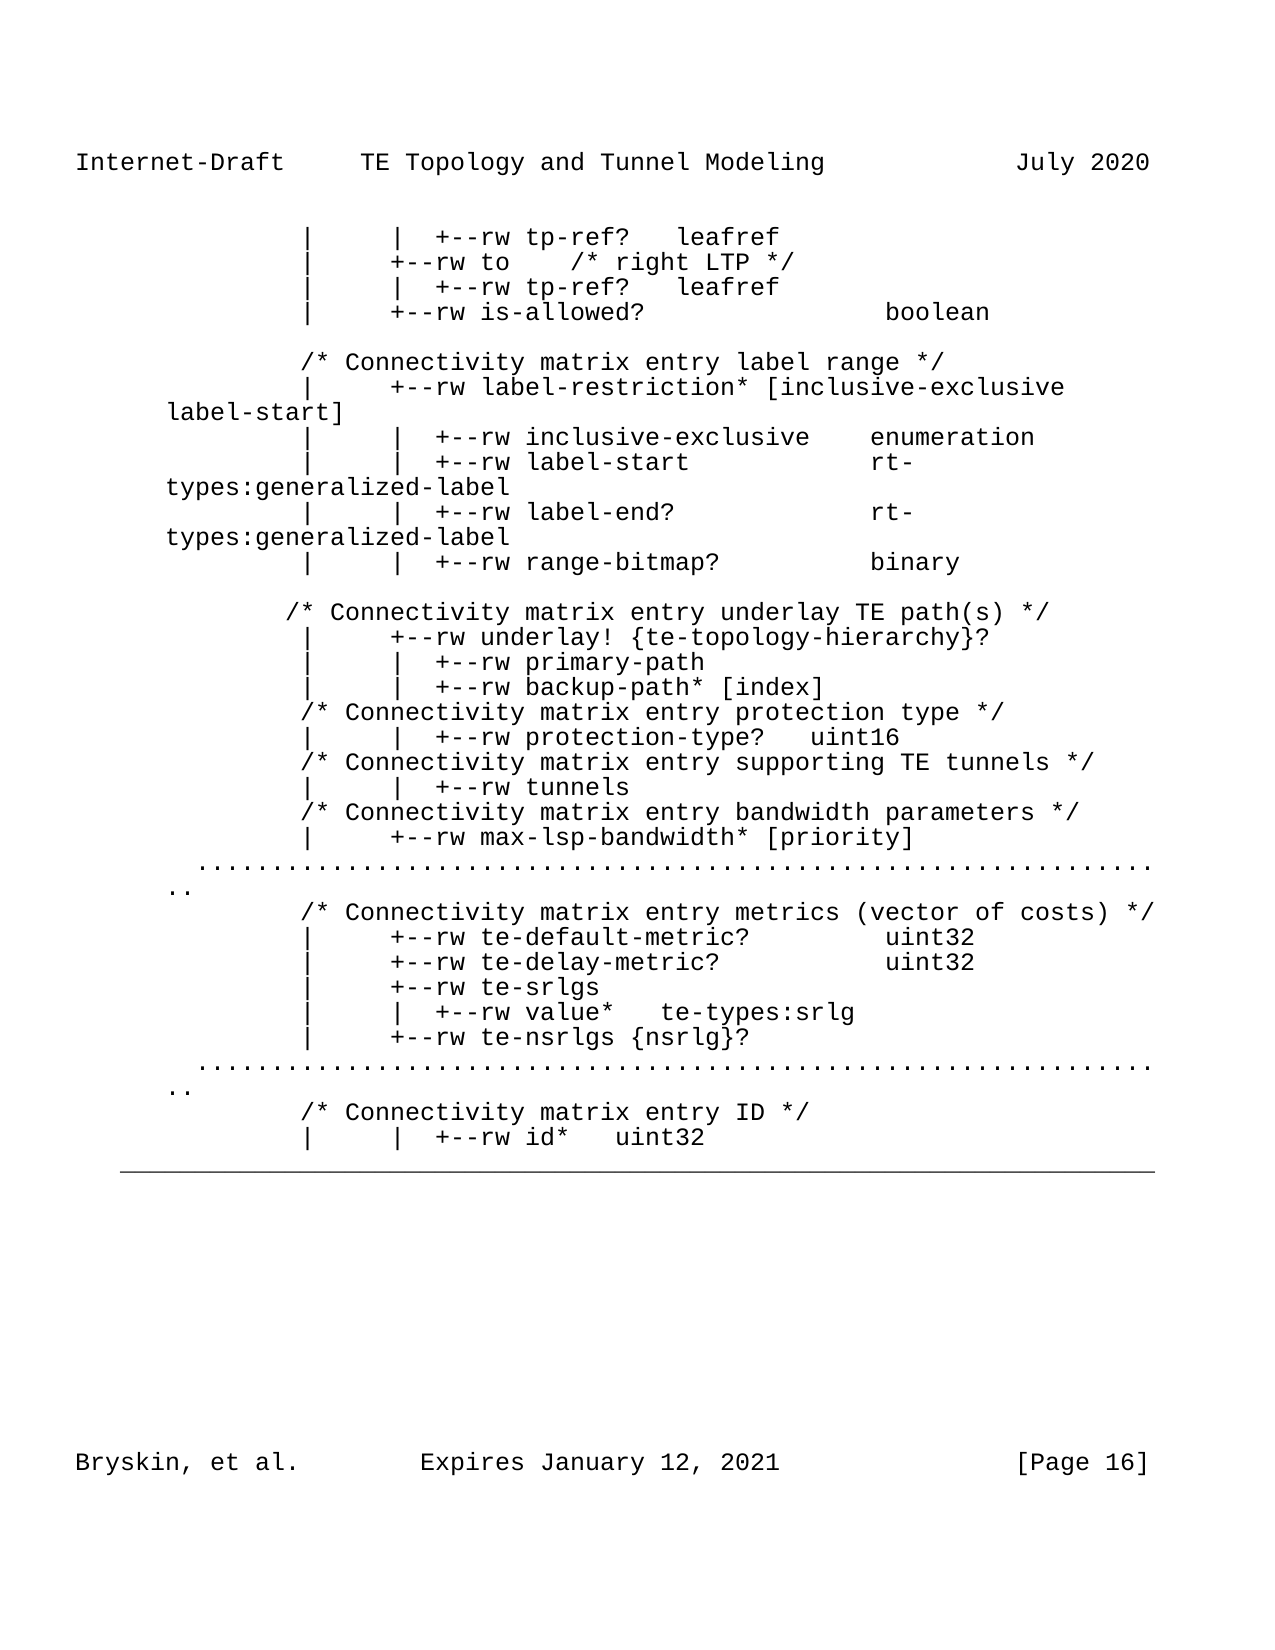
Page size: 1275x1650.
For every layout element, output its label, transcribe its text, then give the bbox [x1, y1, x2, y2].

list _____________________________________________________________________ [120, 1150, 1158, 1175]
text | +--rw is-allowed? boolean [165, 300, 1158, 325]
text /* Connectivity matrix entry protection type */ [165, 700, 1158, 725]
text | | +--rw primary-path [165, 650, 1158, 675]
text | | +--rw tp-ref? leafref [165, 275, 1158, 300]
text | | +--rw label-start rt-types:generalized-label [165, 450, 1158, 500]
text | +--rw max-lsp-bandwidth* [priority] [165, 825, 1158, 850]
text /* Connectivity matrix entry bandwidth parameters */ [165, 800, 1158, 825]
text | +--rw underlay! {te-topology-hierarchy}? [165, 625, 1158, 650]
text | | +--rw label-end? rt-types:generalized-label [165, 500, 1158, 550]
text | | +--rw tunnels [165, 775, 1158, 800]
text | +--rw to /* right LTP */ [165, 250, 1158, 275]
text | +--rw te-delay-metric? uint32 [165, 950, 1158, 975]
text /* Connectivity matrix entry underlay TE path(s) */ [165, 600, 1158, 625]
text | | +--rw tp-ref? leafref [165, 225, 1158, 250]
text /* Connectivity matrix entry metrics (vector of costs) */ [165, 900, 1158, 925]
text | +--rw te-default-metric? uint32 [165, 925, 1158, 950]
text | | +--rw protection-type? uint16 [165, 725, 1158, 750]
text | | +--rw inclusive-exclusive enumeration [165, 425, 1158, 450]
text | +--rw te-nsrlgs {nsrlg}? [165, 1025, 1158, 1050]
text /* Connectivity matrix entry label range */ [165, 350, 1158, 375]
text /* Connectivity matrix entry ID */ [165, 1100, 1158, 1125]
text .................................................................. [165, 1050, 1158, 1100]
text | +--rw label-restriction* [inclusive-exclusive label-start] [165, 375, 1158, 425]
text /* Connectivity matrix entry supporting TE tunnels */ [165, 750, 1158, 775]
text | | +--rw backup-path* [index] [165, 675, 1158, 700]
text | +--rw te-srlgs [165, 975, 1158, 1000]
text | | +--rw range-bitmap? binary [165, 550, 1158, 575]
text | | +--rw value* te-types:srlg [165, 1000, 1158, 1025]
text .................................................................. [165, 850, 1158, 900]
text | | +--rw id* uint32 [165, 1125, 1158, 1150]
